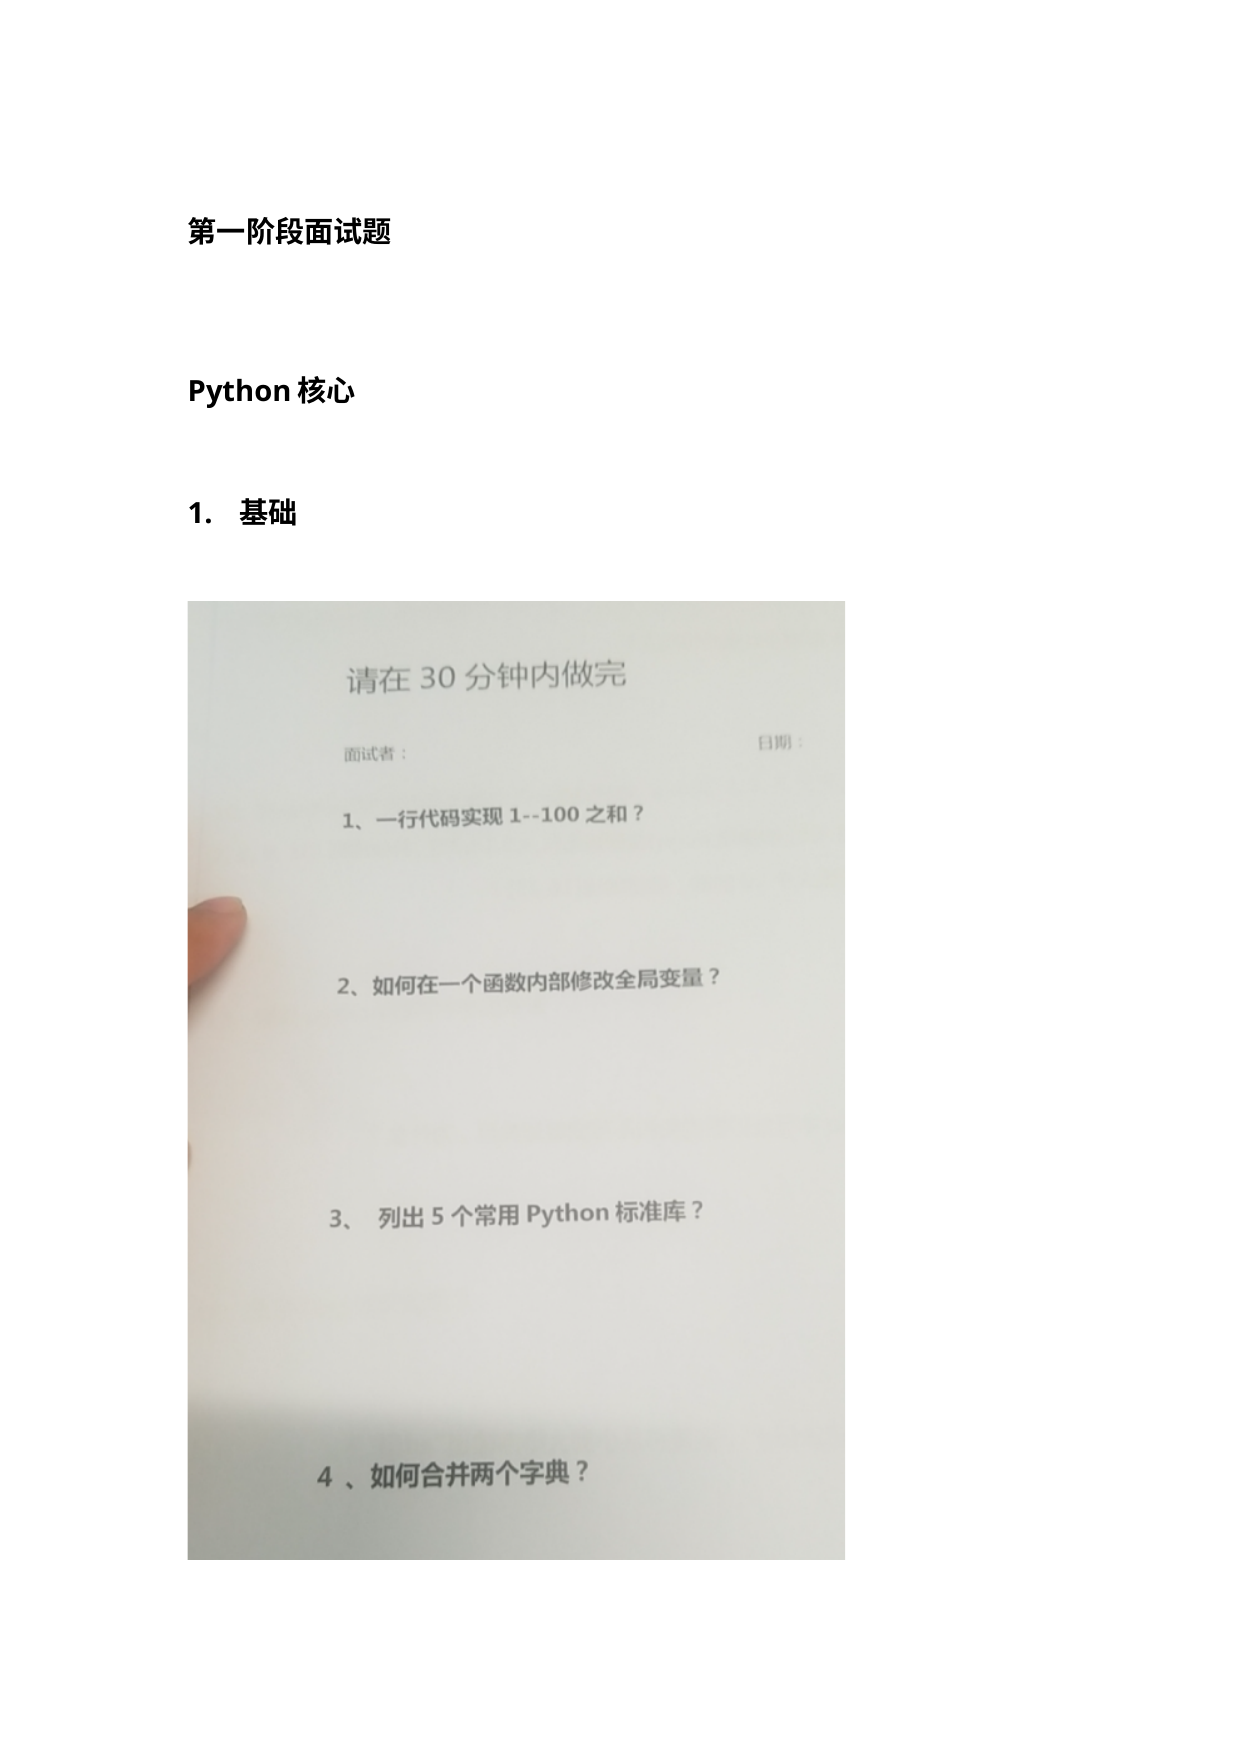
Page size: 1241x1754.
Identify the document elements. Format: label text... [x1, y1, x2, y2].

subtitle 第一阶段面试题 [187, 197, 1053, 262]
picture [187, 601, 846, 1560]
subtitle 基础 [187, 478, 1053, 543]
subtitle Python核心 [187, 356, 1053, 421]
